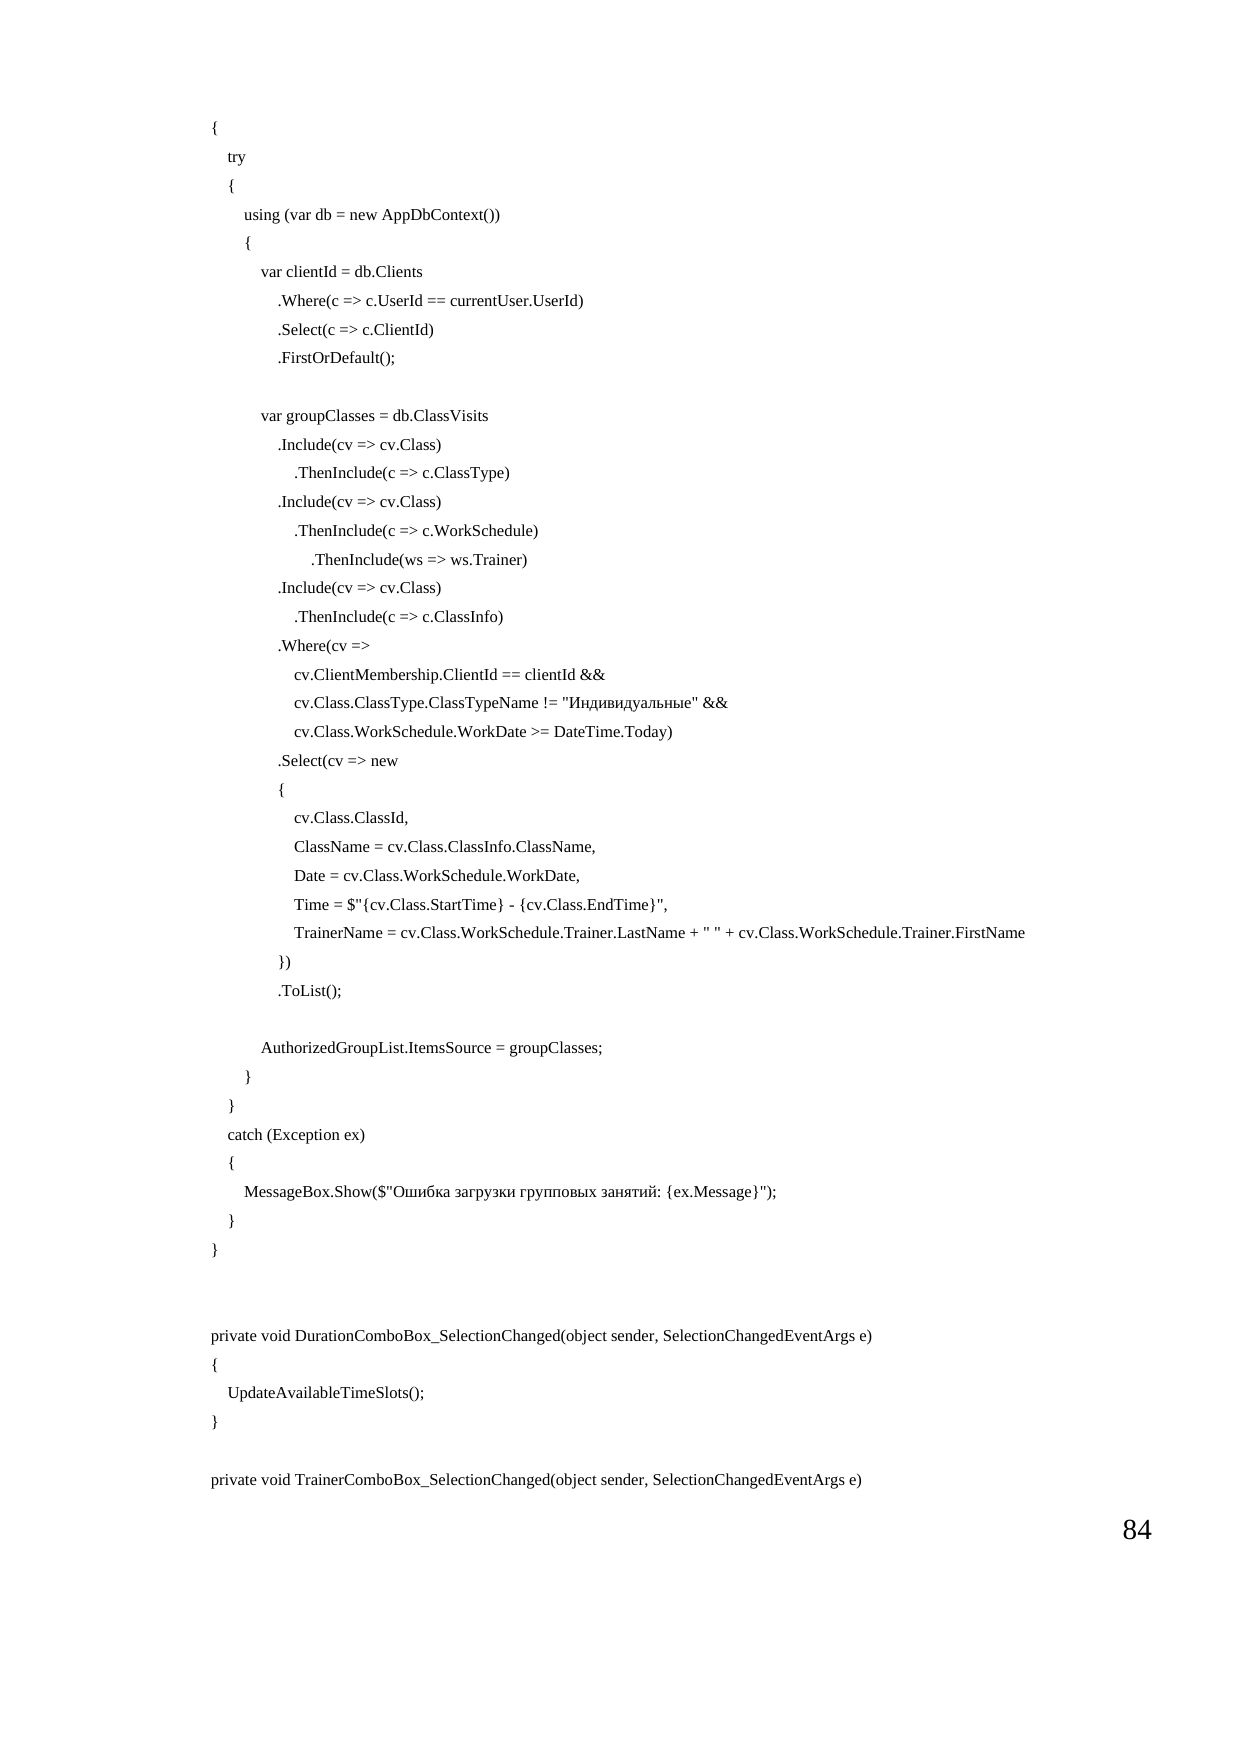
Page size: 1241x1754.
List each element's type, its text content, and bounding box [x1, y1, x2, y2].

text } [177, 1239, 1152, 1258]
text { [177, 779, 1152, 798]
text TrainerName = cv.Class.WorkSchedule.Trainer.LastName + " " + cv.Class.WorkSchedule.Trainer.FirstName [177, 923, 1152, 942]
text { [177, 118, 1152, 137]
text catch (Exception ex) [177, 1124, 1152, 1143]
text .ThenInclude(c => c.ClassInfo) [177, 607, 1152, 626]
text var clientId = db.Clients [177, 262, 1152, 281]
text ClassName = cv.Class.ClassInfo.ClassName, [177, 837, 1152, 856]
text { [177, 1153, 1152, 1172]
text { [177, 233, 1152, 252]
text private void TrainerComboBox_SelectionChanged(object sender, SelectionChangedEventArgs e) [177, 1469, 1152, 1488]
text cv.Class.ClassType.ClassTypeName != "Индивидуальные" && [177, 693, 1152, 712]
text var groupClasses = db.ClassVisits [177, 406, 1152, 425]
text .ThenInclude(ws => ws.Trainer) [177, 549, 1152, 568]
text MessageBox.Show($"Ошибка загрузки групповых занятий: {ex.Message}"); [177, 1182, 1152, 1201]
text .Include(cv => cv.Class) [177, 492, 1152, 511]
text } [177, 1067, 1152, 1086]
text AuthorizedGroupList.ItemsSource = groupClasses; [177, 1038, 1152, 1057]
text UpdateAvailableTimeSlots(); [177, 1383, 1152, 1402]
text .ToList(); [177, 981, 1152, 1000]
text .Include(cv => cv.Class) [177, 434, 1152, 453]
text { [177, 176, 1152, 195]
text }) [177, 952, 1152, 971]
text .Where(c => c.UserId == currentUser.UserId) [177, 291, 1152, 310]
text try [177, 147, 1152, 166]
text Time = $"{cv.Class.StartTime} - {cv.Class.EndTime}", [177, 894, 1152, 913]
text .ThenInclude(c => c.ClassType) [177, 463, 1152, 482]
text private void DurationComboBox_SelectionChanged(object sender, SelectionChangedEventArgs e) [177, 1326, 1152, 1345]
text .FirstOrDefault(); [177, 348, 1152, 367]
text .Select(cv => new [177, 751, 1152, 770]
text } [177, 1412, 1152, 1431]
text Date = cv.Class.WorkSchedule.WorkDate, [177, 866, 1152, 885]
text cv.Class.ClassId, [177, 808, 1152, 827]
text } [177, 1211, 1152, 1230]
text cv.ClientMembership.ClientId == clientId && [177, 664, 1152, 683]
text using (var db = new AppDbContext()) [177, 204, 1152, 223]
text .Select(c => c.ClientId) [177, 319, 1152, 338]
text .Where(cv => [177, 636, 1152, 655]
text { [177, 1354, 1152, 1373]
text cv.Class.WorkSchedule.WorkDate >= DateTime.Today) [177, 722, 1152, 741]
text } [177, 1096, 1152, 1115]
text .ThenInclude(c => c.WorkSchedule) [177, 521, 1152, 540]
text .Include(cv => cv.Class) [177, 578, 1152, 597]
